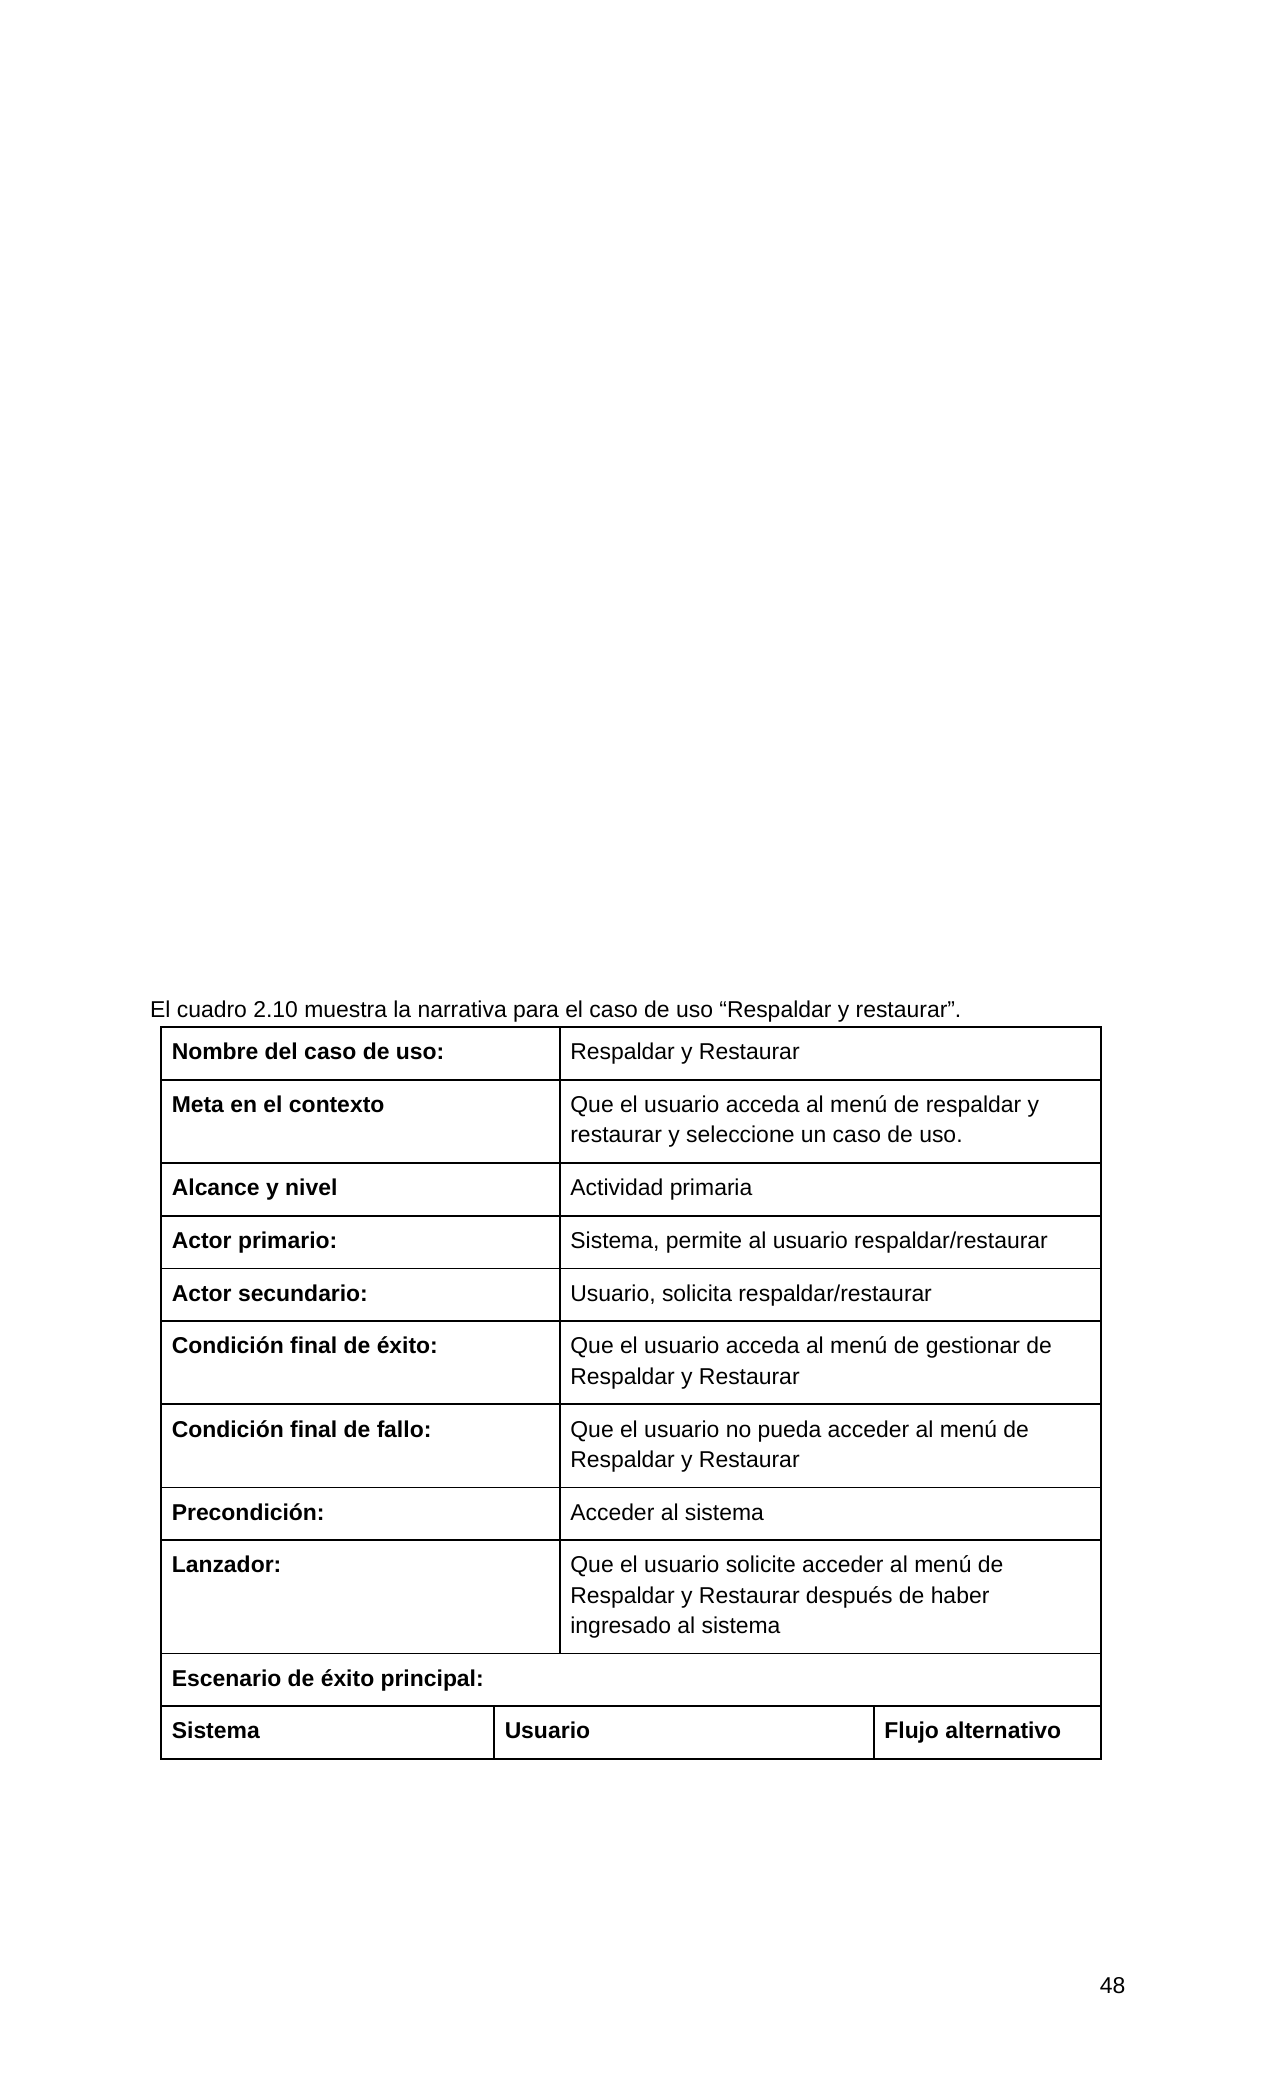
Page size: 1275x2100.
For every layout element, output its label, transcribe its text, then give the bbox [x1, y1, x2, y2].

table_header Nombre del caso de uso: [162, 1028, 559, 1079]
table_cell Acceder al sistema [561, 1488, 1100, 1539]
table_cell Meta en el contexto [162, 1081, 559, 1162]
table_cell Lanzador: [162, 1541, 559, 1652]
table_cell Actividad primaria [561, 1164, 1100, 1215]
table_cell Condición final de éxito: [162, 1322, 559, 1403]
table_cell Que el usuario solicite acceder al menú de Respaldar y Restaurar después de haber ingresado al sistema [561, 1541, 1100, 1652]
table_cell Condición final de fallo: [162, 1405, 559, 1486]
text El cuadro 2.10 muestra la narrativa para el caso de uso “Respaldar y restaurar”. [150, 996, 1125, 1022]
table_cell Que el usuario acceda al menú de gestionar de Respaldar y Restaurar [561, 1322, 1100, 1403]
table_cell Precondición: [162, 1488, 559, 1539]
table_cell Sistema, permite al usuario respaldar/restaurar [561, 1217, 1100, 1267]
table_cell Actor secundario: [162, 1269, 559, 1320]
table_header Respaldar y Restaurar [561, 1028, 1100, 1079]
table_cell Escenario de éxito principal: [162, 1654, 1100, 1705]
table_cell Usuario [495, 1707, 873, 1758]
table_cell Sistema [162, 1707, 493, 1758]
table_cell Que el usuario no pueda acceder al menú de Respaldar y Restaurar [561, 1405, 1100, 1486]
table_cell Que el usuario acceda al menú de respaldar y restaurar y seleccione un caso de uso. [561, 1081, 1100, 1162]
table_cell Alcance y nivel [162, 1164, 559, 1215]
table_cell Actor primario: [162, 1217, 559, 1267]
table_cell Flujo alternativo [875, 1707, 1100, 1758]
table_cell Usuario, solicita respaldar/restaurar [561, 1269, 1100, 1320]
